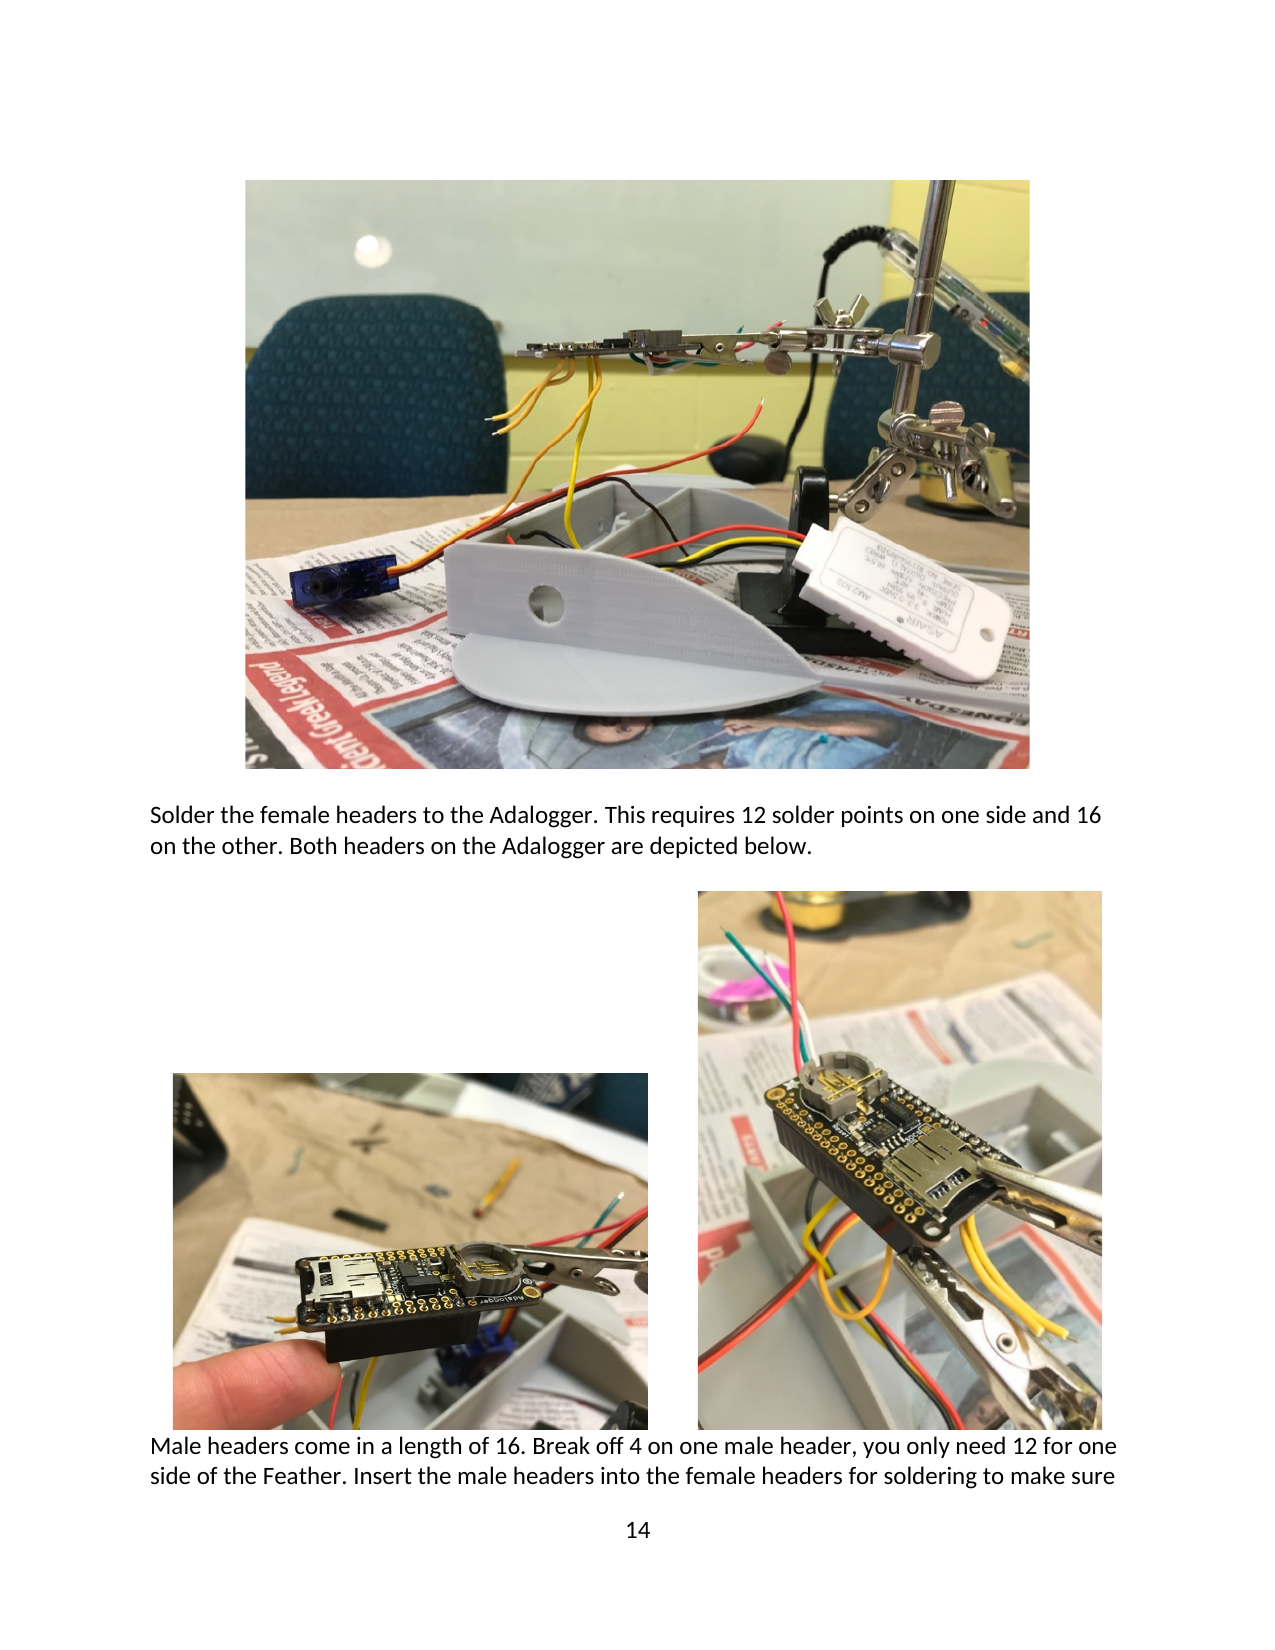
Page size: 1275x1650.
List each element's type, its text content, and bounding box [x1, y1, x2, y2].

picture [172, 1073, 648, 1430]
picture [245, 180, 1030, 769]
text Solder the female headers to the Adalogger. This requires 12 solder points on one side and 16 on the other. Both headers on the Adalogger are depicted below. [150, 799, 1125, 860]
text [150, 1430, 1125, 1491]
picture [697, 891, 1103, 1430]
